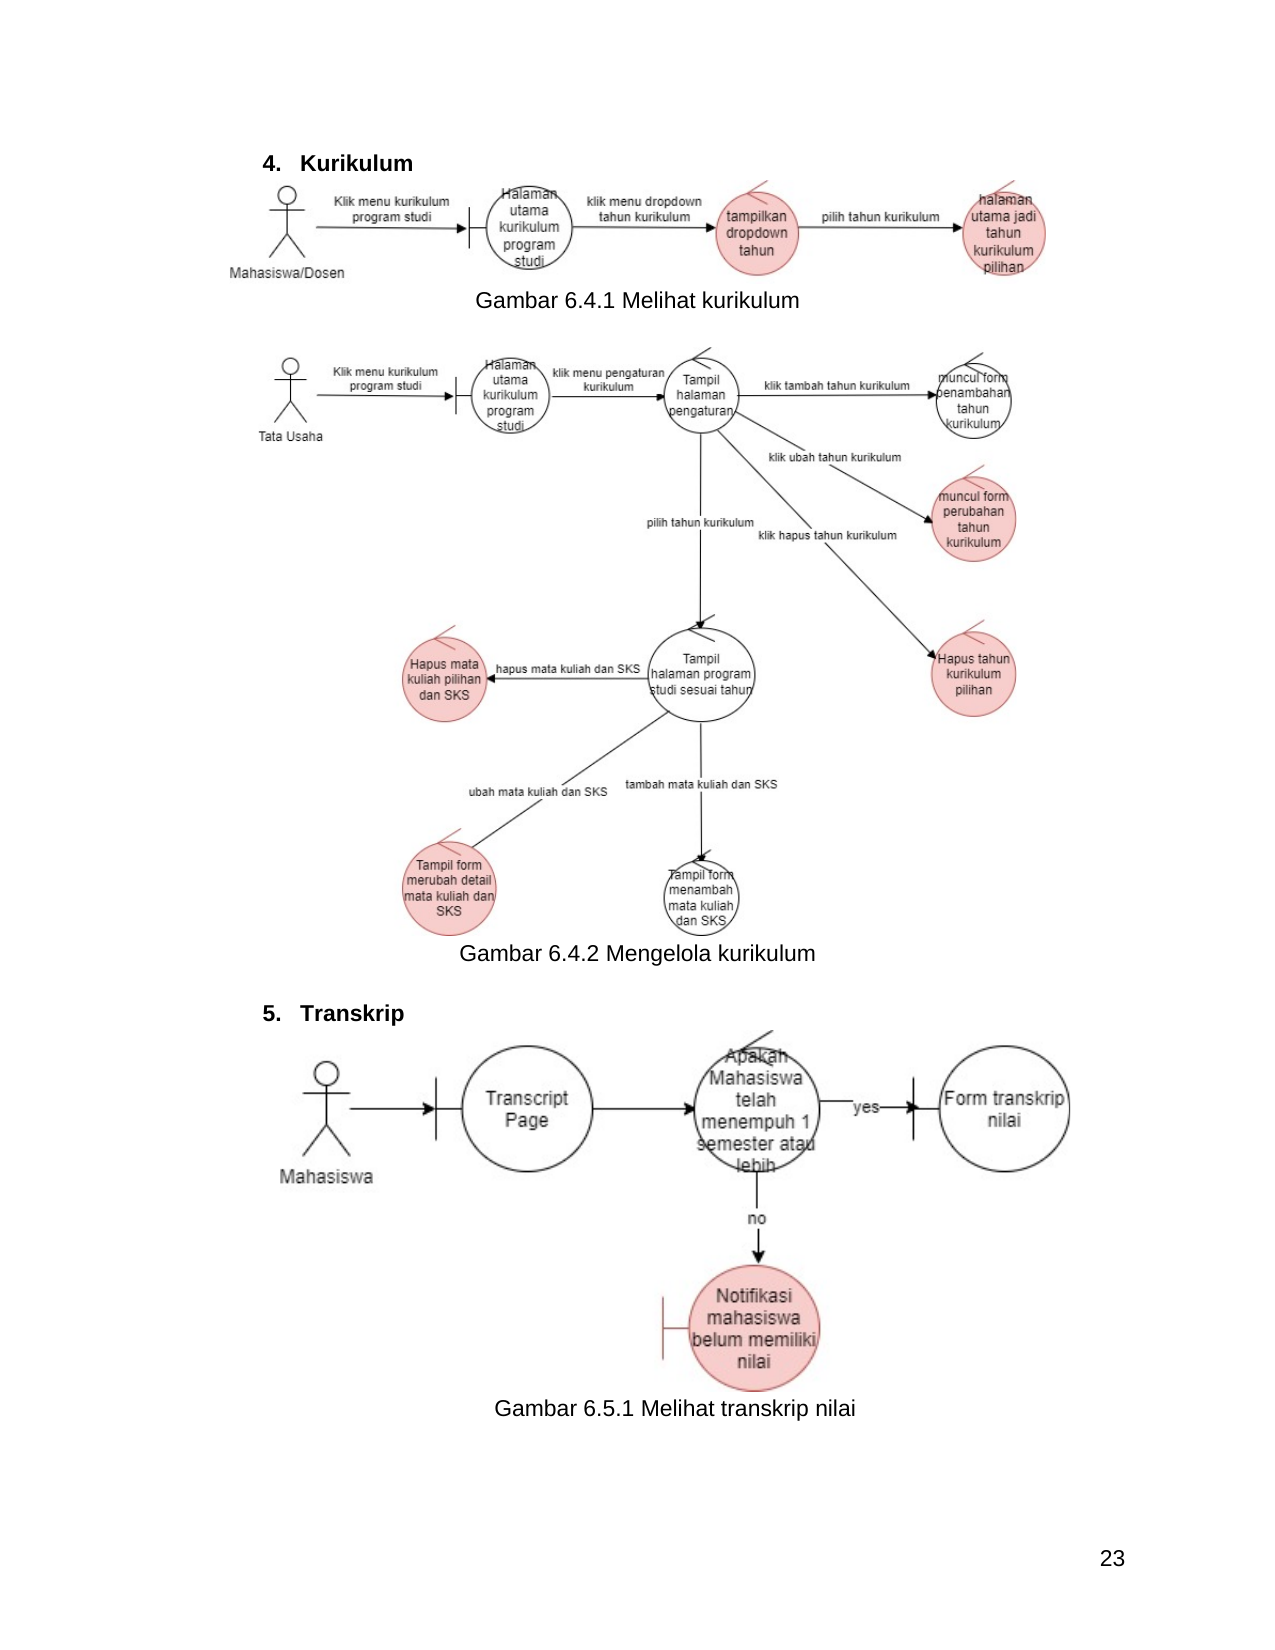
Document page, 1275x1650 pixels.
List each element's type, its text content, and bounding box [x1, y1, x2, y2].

text Gambar 6.4.1 Melihat kurikulum [150, 287, 1125, 313]
picture [279, 1030, 1071, 1392]
picture [229, 180, 1046, 284]
subtitle Kurikulum [262, 150, 1125, 176]
text Gambar 6.5.1 Melihat transkrip nilai [150, 1395, 1125, 1421]
subtitle Transkrip [262, 1000, 1125, 1026]
picture [258, 347, 1017, 936]
text Gambar 6.4.2 Mengelola kurikulum [150, 940, 1125, 966]
